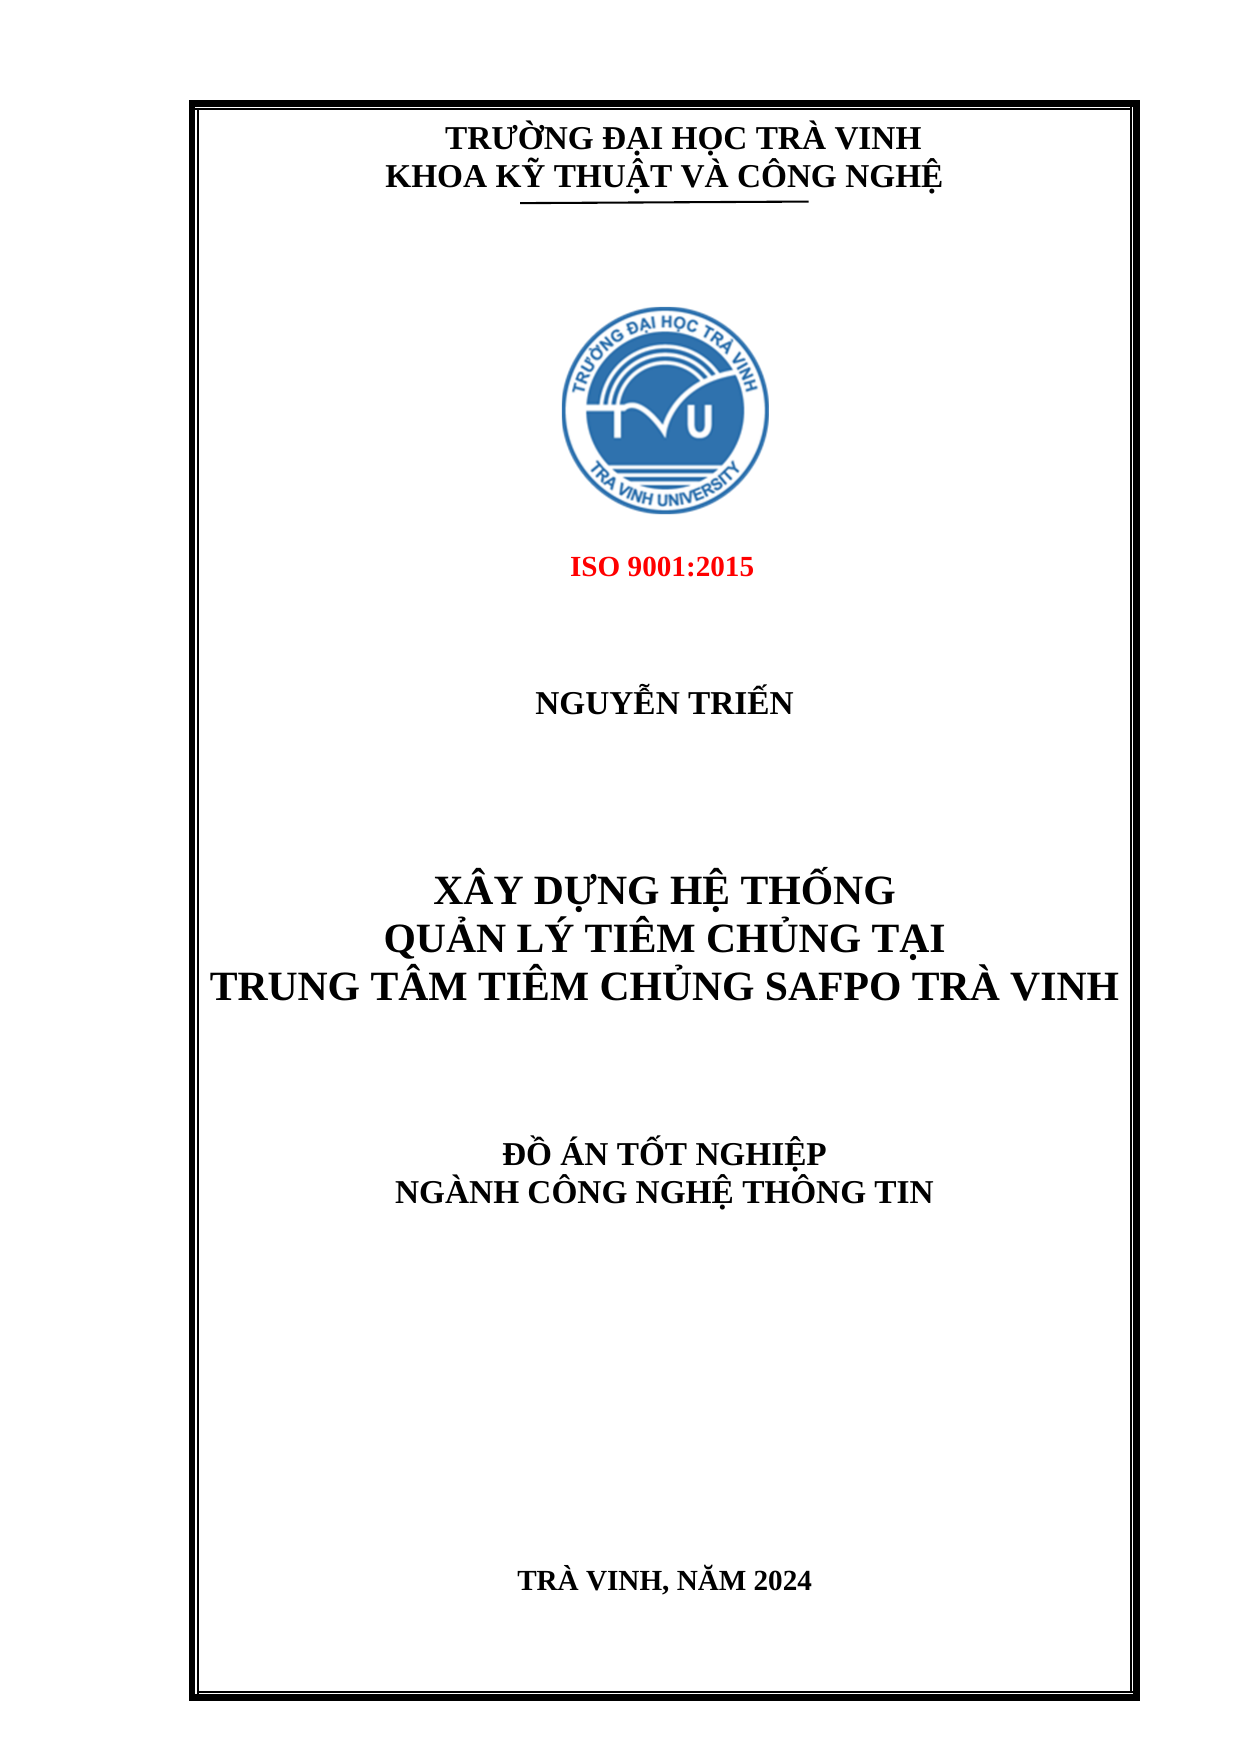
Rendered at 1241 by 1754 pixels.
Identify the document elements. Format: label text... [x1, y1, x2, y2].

text TRUNG TÂM TIÊM CHỦNG SAFPO TRÀ VINH [207, 961, 1122, 1009]
text ĐỒ ÁN TỐT NGHIỆP [207, 1134, 1122, 1172]
text NGUYỄN TRIẾN [207, 683, 1122, 722]
list TRƯỜNG ĐẠI HỌC TRÀ VINH [244, 118, 1122, 156]
text QUẢN LÝ TIÊM CHỦNG TẠI [207, 913, 1122, 961]
text TRÀ VINH, NĂM 2024 [207, 1563, 1122, 1596]
text NGÀNH CÔNG NGHỆ THÔNG TIN [207, 1172, 1122, 1211]
text KHOA KỸ THUẬT VÀ CÔNG NGHỆ [207, 156, 1122, 195]
picture [553, 300, 776, 522]
text XÂY DỰNG HỆ THỐNG [207, 866, 1122, 913]
